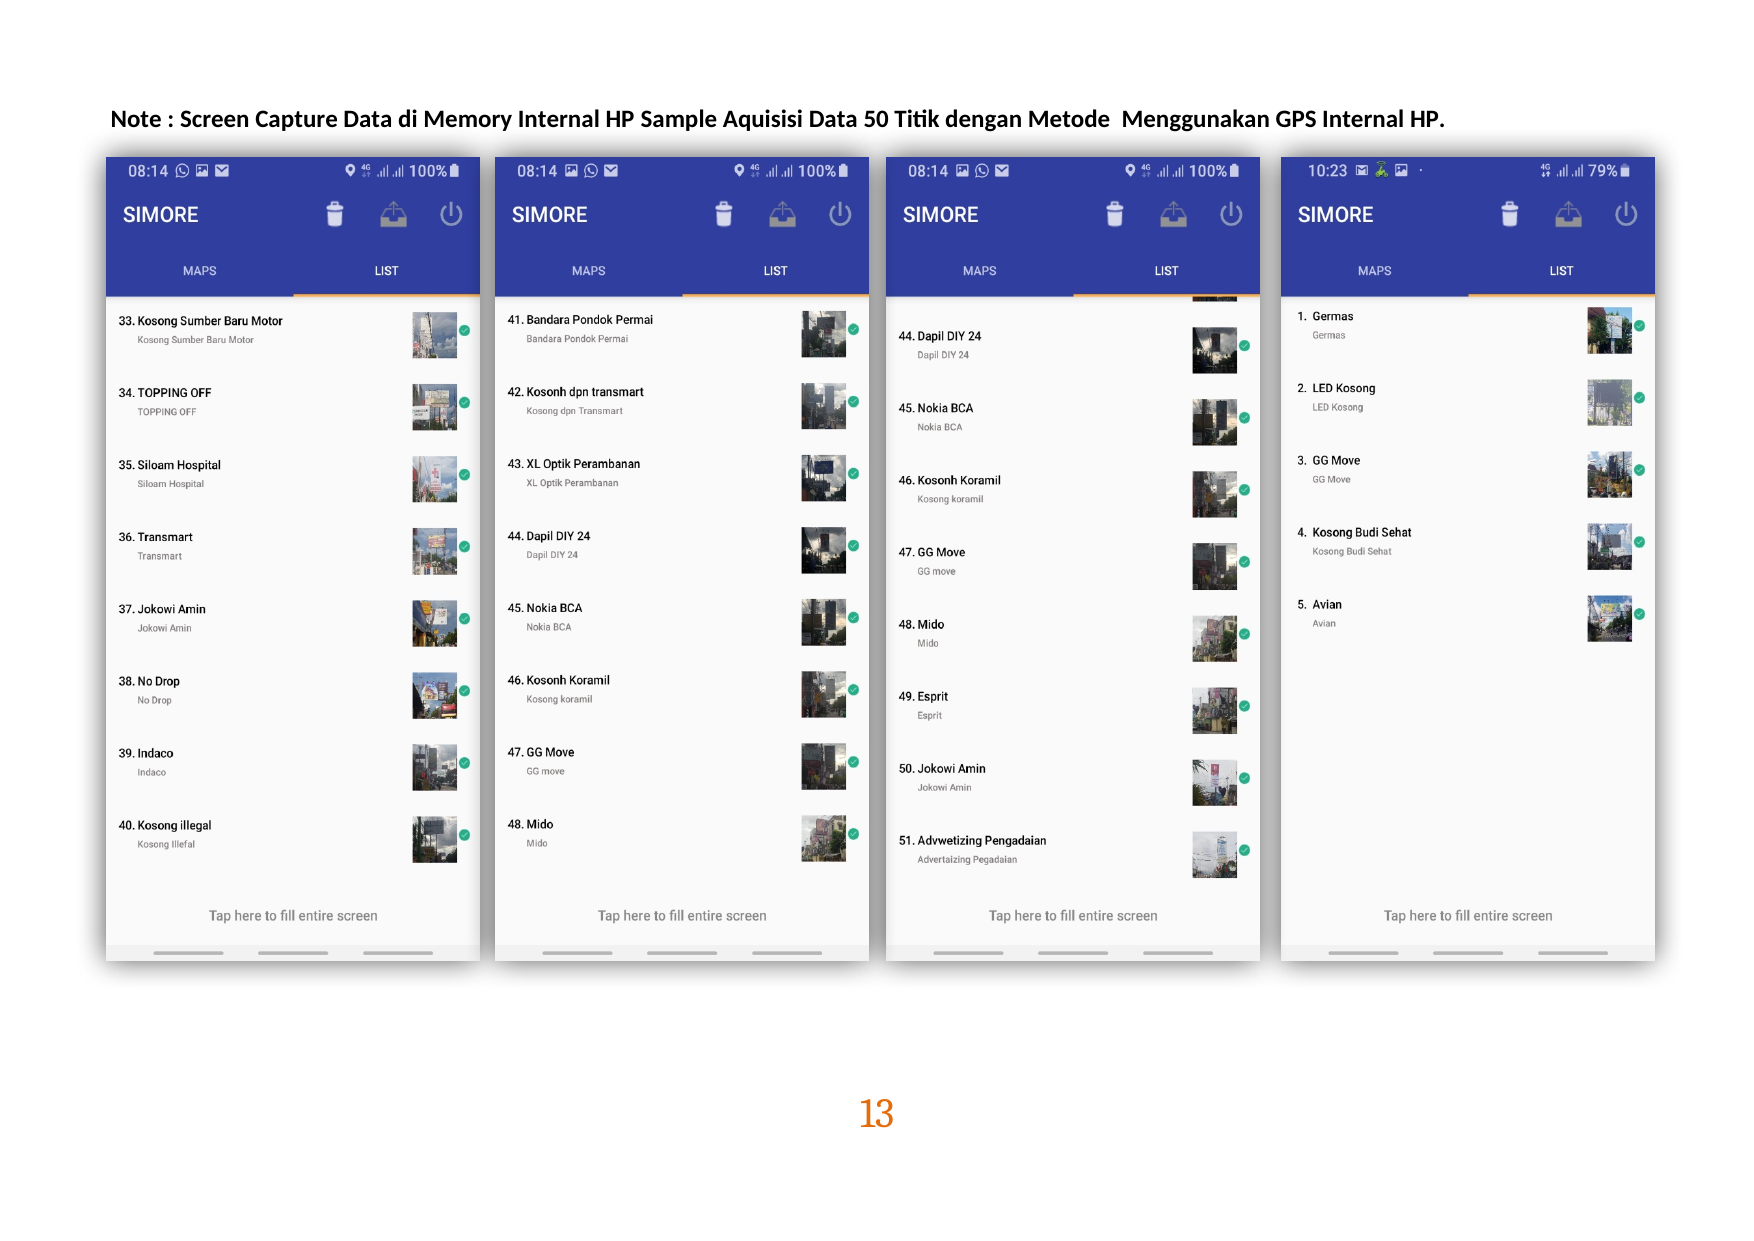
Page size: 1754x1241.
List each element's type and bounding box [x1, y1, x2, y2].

picture [106, 157, 480, 961]
picture [495, 157, 869, 961]
picture [886, 157, 1260, 961]
picture [1281, 157, 1655, 961]
